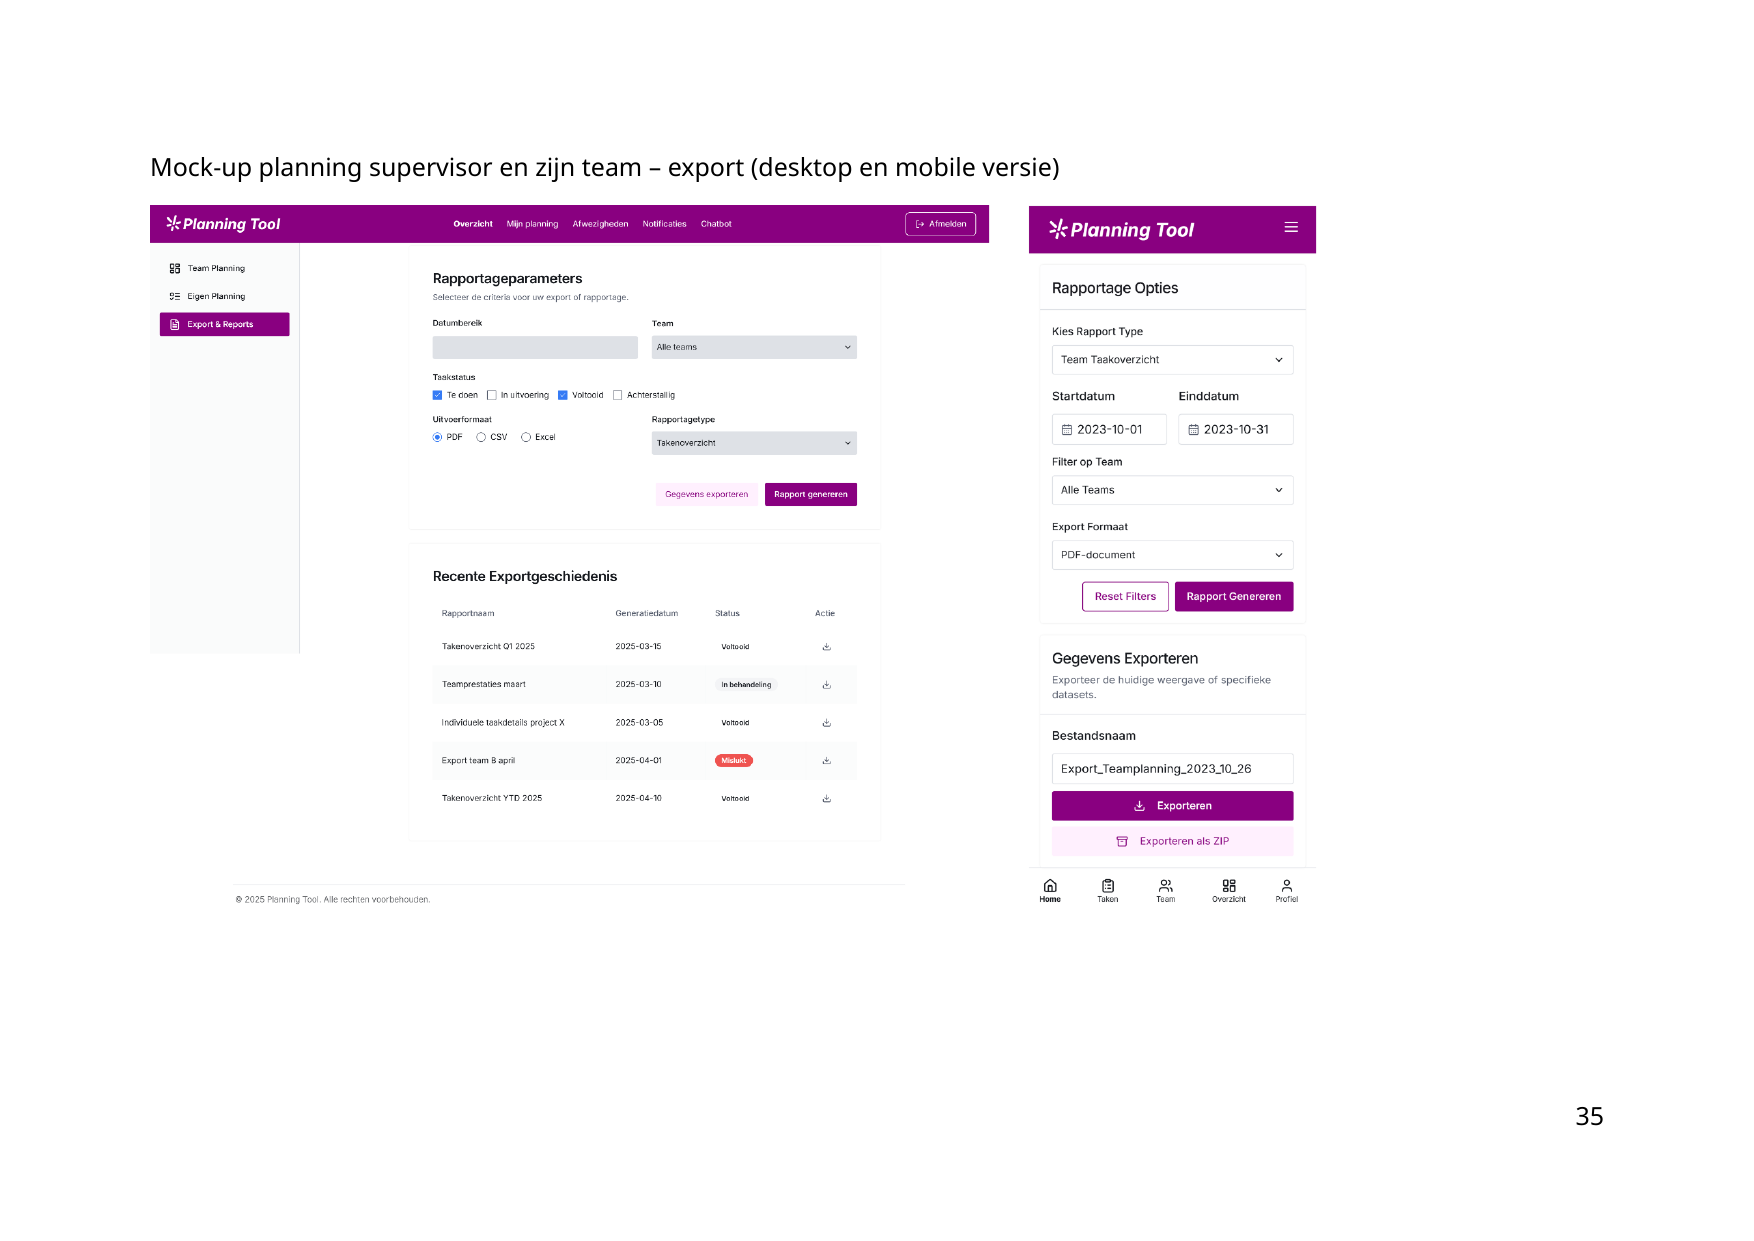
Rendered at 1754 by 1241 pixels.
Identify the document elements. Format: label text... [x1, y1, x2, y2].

picture [1028, 205, 1317, 915]
picture [150, 205, 990, 915]
text Mock-up planning supervisor en zijn team – export (desktop en mobile versie) [150, 150, 1604, 184]
